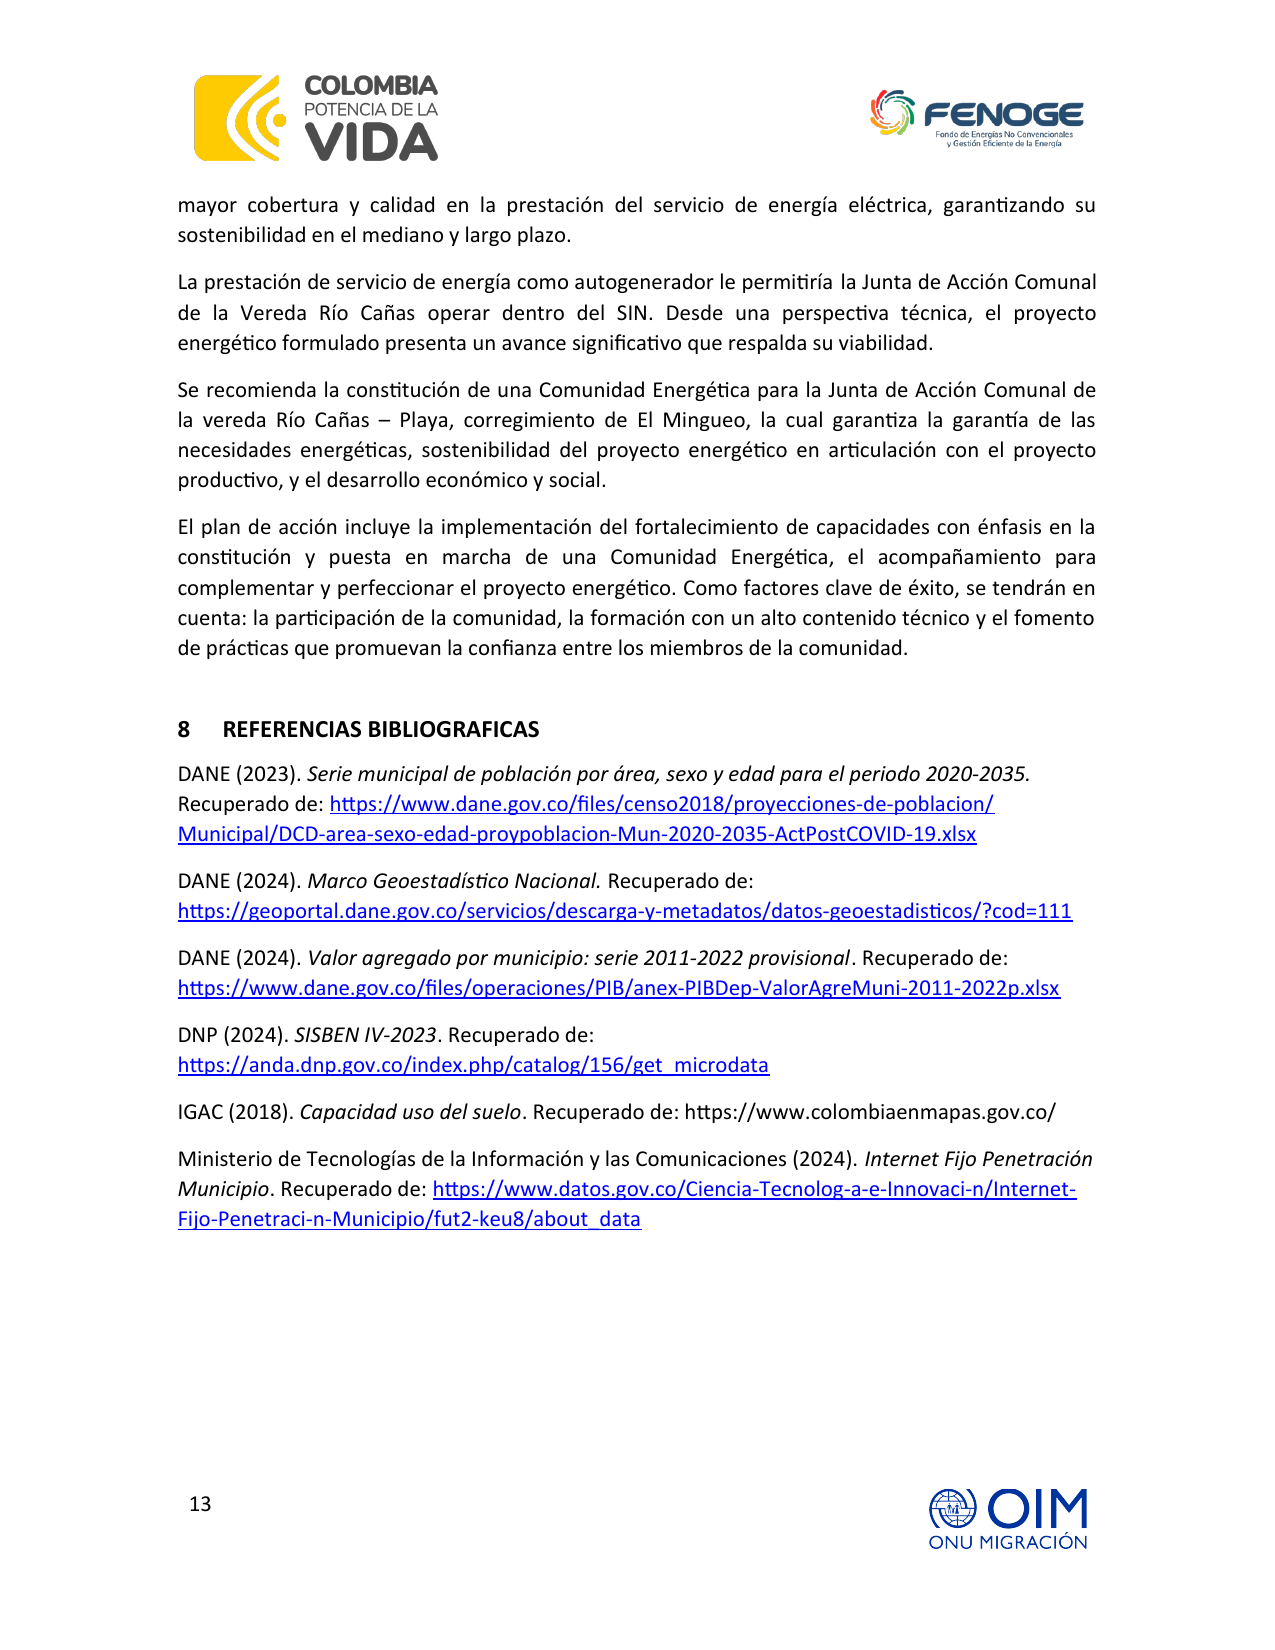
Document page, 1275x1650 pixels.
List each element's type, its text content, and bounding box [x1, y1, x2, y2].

text DNP (2024). SISBEN IV-2023. Recuperado de: https://anda.dnp.gov.co/index.php/catalog/156/get_microdata [177, 1020, 1098, 1078]
text El plan de acción incluye la implementación del fortalecimiento de capacidades con énfasis en la constitución y puesta en marcha de una Comunidad Energética, el acompañamiento para complementar y perfeccionar el proyecto energético. Como factores clave de éxito, se tendrán en cuenta: la participación de la comunidad, la formación con un alto contenido técnico y el fomento de prácticas que promuevan la confianza entre los miembros de la comunidad. [177, 512, 1098, 661]
text IGAC (2018). Capacidad uso del suelo. Recuperado de: https://www.colombiaenmapas.gov.co/ [177, 1097, 1098, 1125]
picture [929, 1489, 1087, 1549]
text DANE (2024). Valor agregado por municipio: serie 2011-2022 provisional. Recuperado de: https://www.dane.gov.co/files/operaciones/PIB/anex-PIBDep-ValorAgreMuni-2011-2022p.xlsx [177, 943, 1098, 1001]
text Ministerio de Tecnologías de la Información y las Comunicaciones (2024). Internet Fijo Penetración Municipio. Recuperado de: https://www.datos.gov.co/Ciencia-Tecnolog-a-e-Innovaci-n/Internet-Fijo-Penetraci-n-Municipio/fut2-keu8/about_data [177, 1144, 1098, 1233]
text La prestación de servicio de energía como autogenerador le permitiría la Junta de Acción Comunal de la Vereda Río Cañas operar dentro del SIN. Desde una perspectiva técnica, el proyecto energético formulado presenta un avance significativo que respalda su viabilidad. [177, 267, 1098, 356]
picture [869, 88, 1086, 148]
text DANE (2023). Serie municipal de población por área, sexo y edad para el periodo 2020-2035. Recuperado de: https://www.dane.gov.co/files/censo2018/proyecciones-de-poblacion/Municipal/DCD-area-sexo-edad-proypoblacion-Mun-2020-2035-ActPostCOVID-19.xlsx [177, 759, 1098, 847]
subtitle REFERENCIAS BIBLIOGRAFICAS [177, 713, 1098, 744]
text DANE (2024). Marco Geoestadístico Nacional. Recuperado de: https://geoportal.dane.gov.co/servicios/descarga-y-metadatos/datos-geoestadisticos/?cod=111 [177, 866, 1098, 924]
picture [188, 73, 444, 163]
text Se recomienda la constitución de una Comunidad Energética para la Junta de Acción Comunal de la vereda Río Cañas – Playa, corregimiento de El Mingueo, la cual garantiza la garantía de las necesidades energéticas, sostenibilidad del proyecto energético en articulación con el proyecto productivo, y el desarrollo económico y social. [177, 375, 1098, 493]
